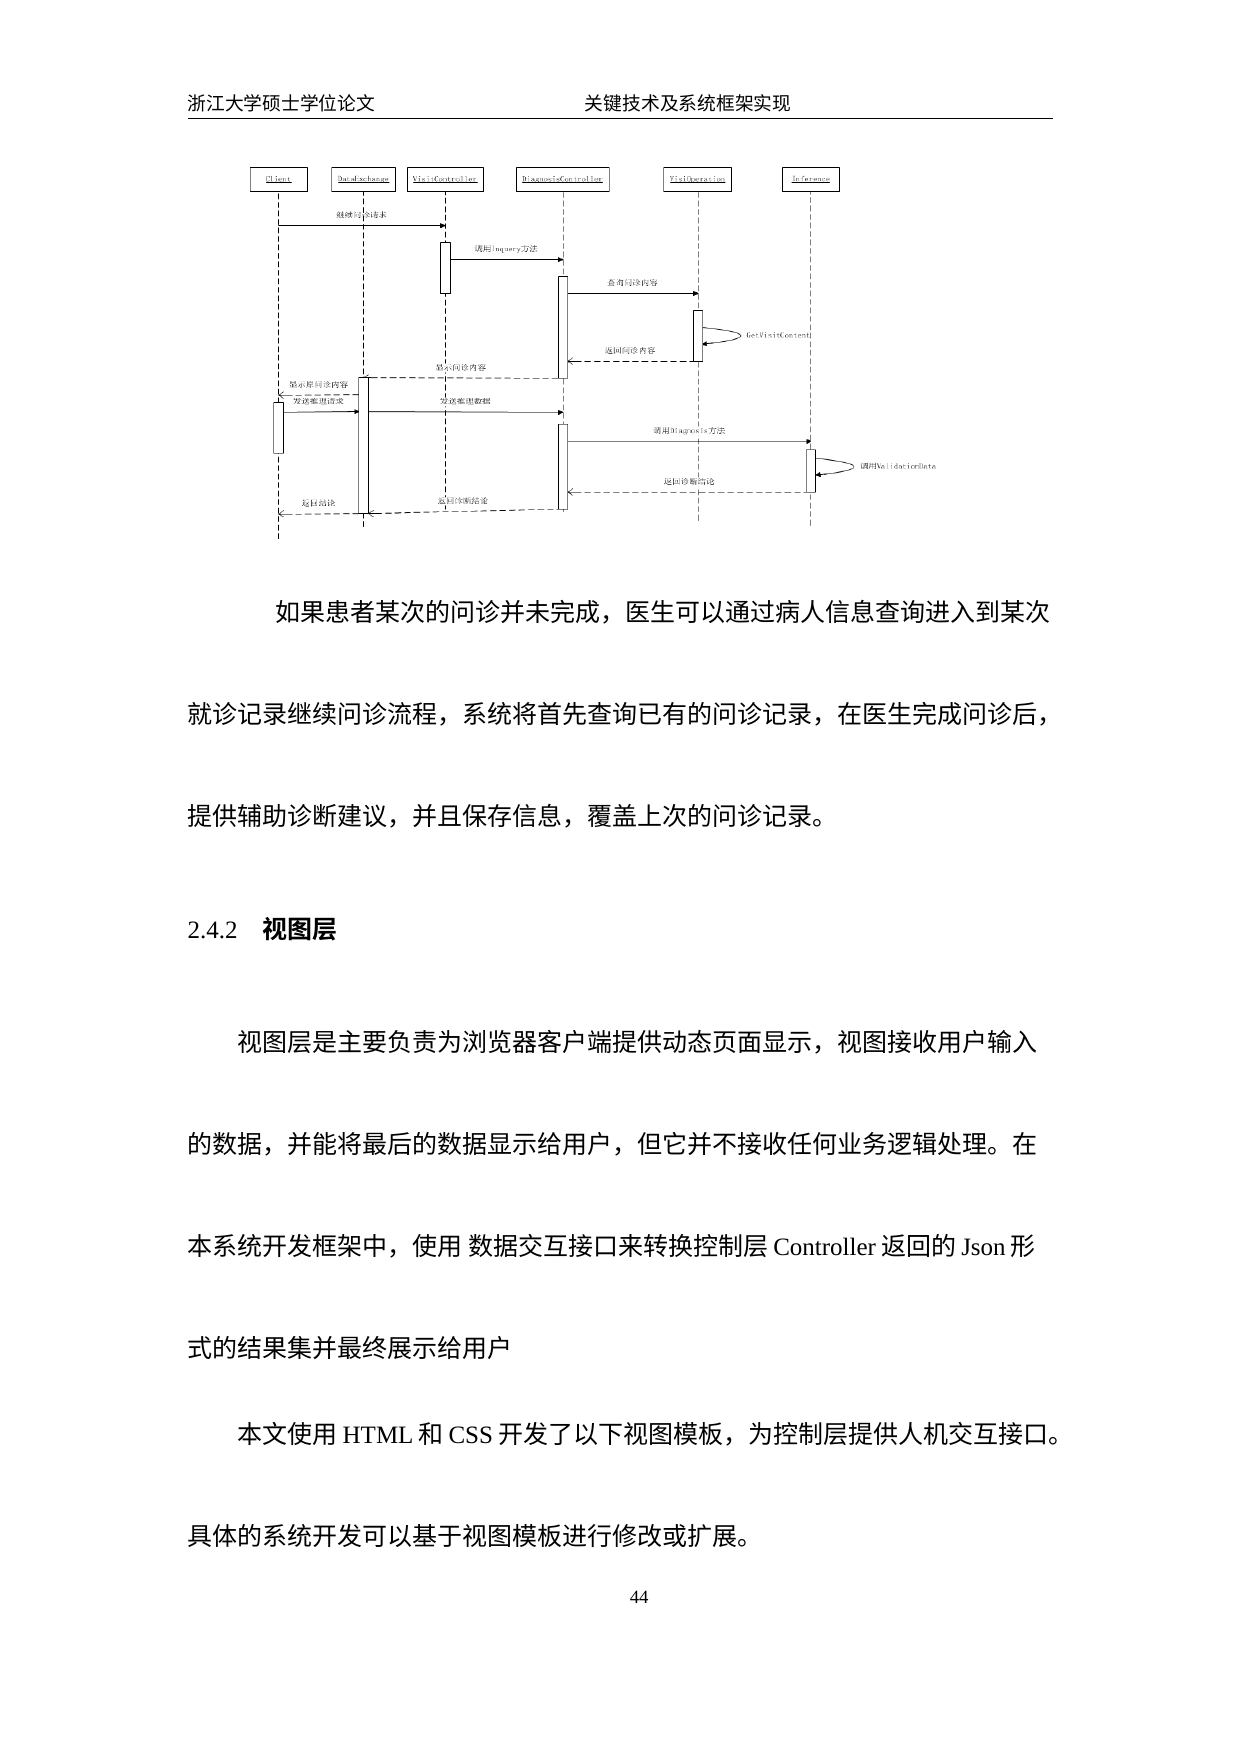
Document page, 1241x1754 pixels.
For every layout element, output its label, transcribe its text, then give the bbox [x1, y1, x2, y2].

text 视图层是主要负责为浏览器客户端提供动态页面显示，视图接收用户输入的数据，并能将最后的数据显示给用户，但它并不接收任何业务逻辑处理。在本系统开发框架中，使用 数据交互接口来转换控制层Controller返回的Json形式的结果集并最终展示给用户 [187, 1007, 1053, 1380]
text 本文使用HTML和CSS开发了以下视图模板，为控制层提供人机交互接口。具体的系统开发可以基于视图模板进行修改或扩展。 [187, 1398, 1053, 1568]
subtitle 视图层 [187, 894, 1053, 962]
text 如果患者某次的问诊并未完成，医生可以通过病人信息查询进入到某次就诊记录继续问诊流程，系统将首先查询已有的问诊记录，在医生完成问诊后，提供辅助诊断建议，并且保存信息，覆盖上次的问诊记录。 [187, 577, 1053, 848]
picture [243, 155, 938, 541]
